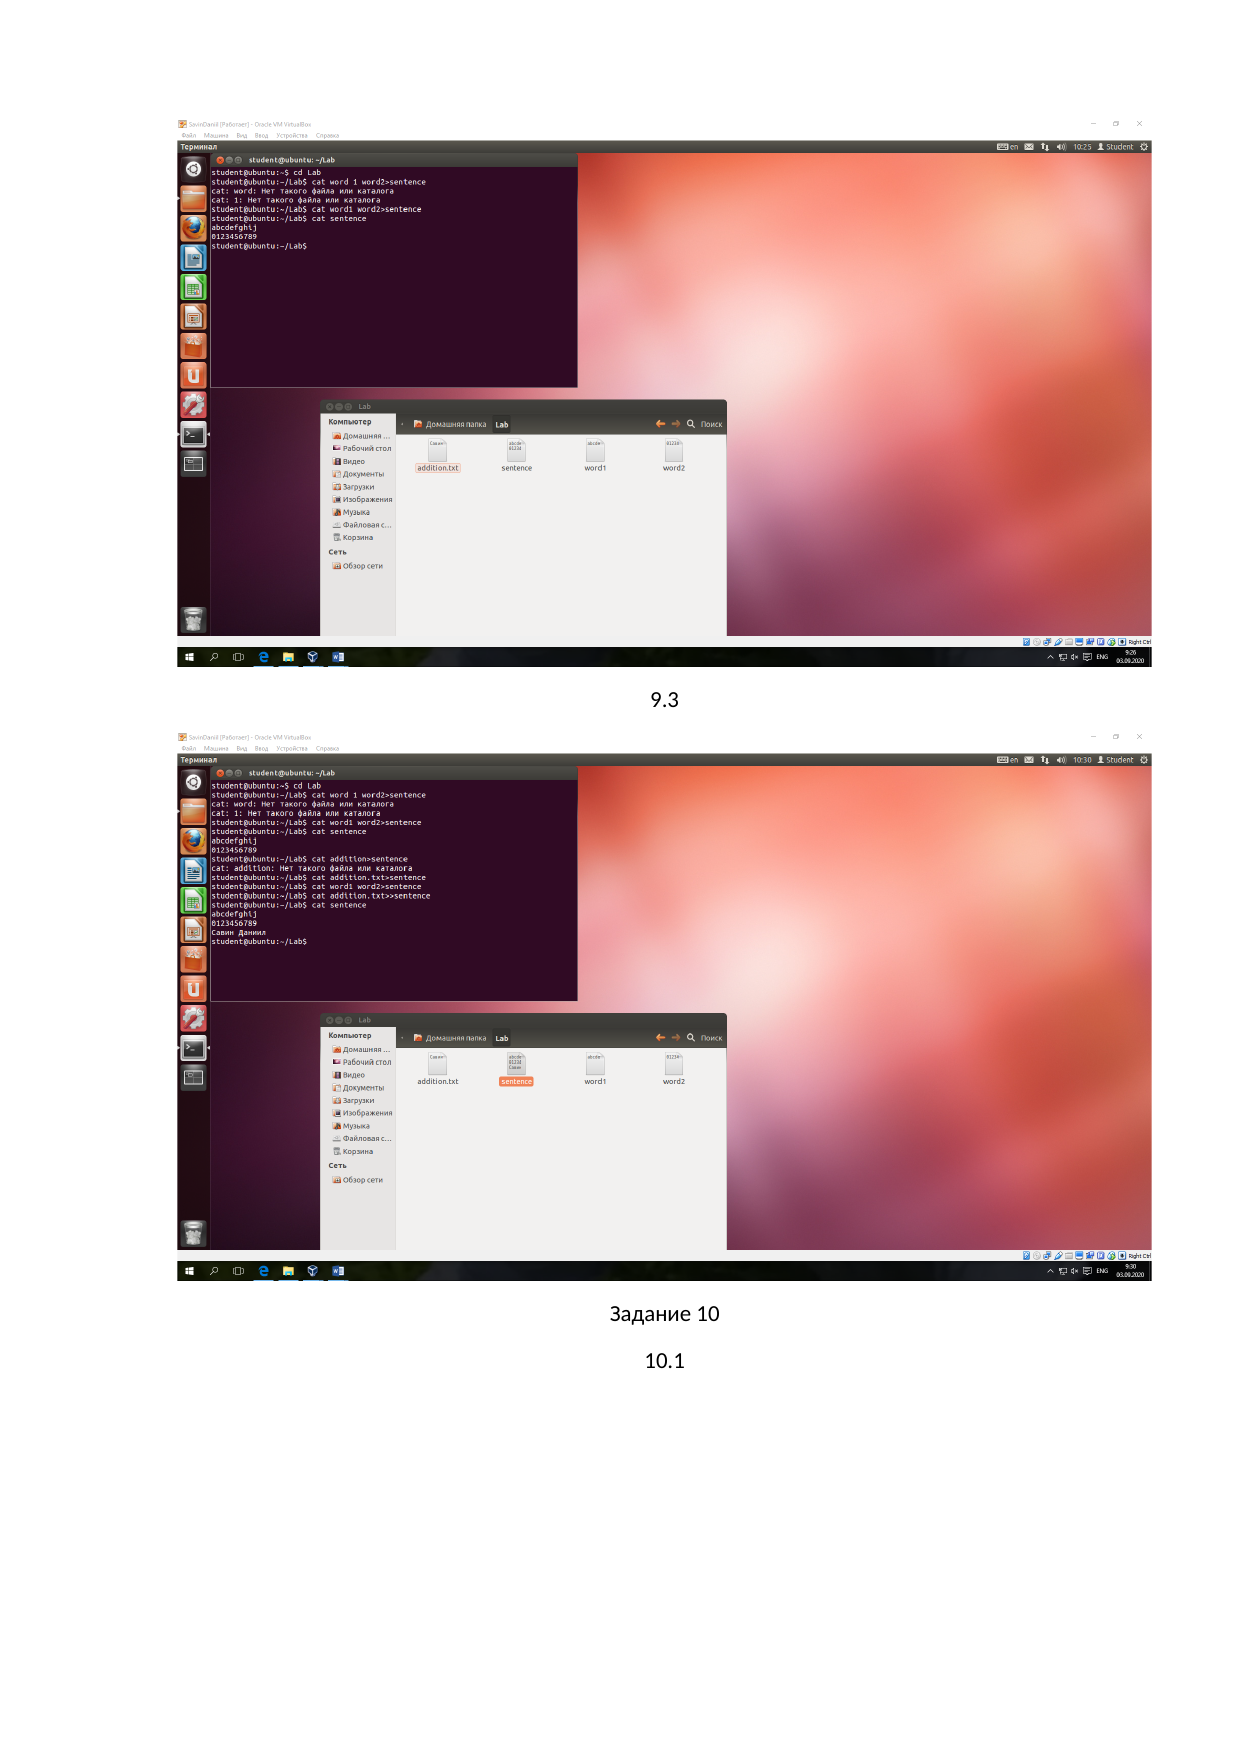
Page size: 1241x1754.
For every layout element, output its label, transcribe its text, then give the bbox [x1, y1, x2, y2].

text 10.1 [177, 1346, 1152, 1374]
text Задание 10 [177, 1299, 1152, 1327]
picture [177, 732, 1152, 1281]
picture [177, 118, 1152, 667]
text 9.3 [177, 685, 1152, 713]
